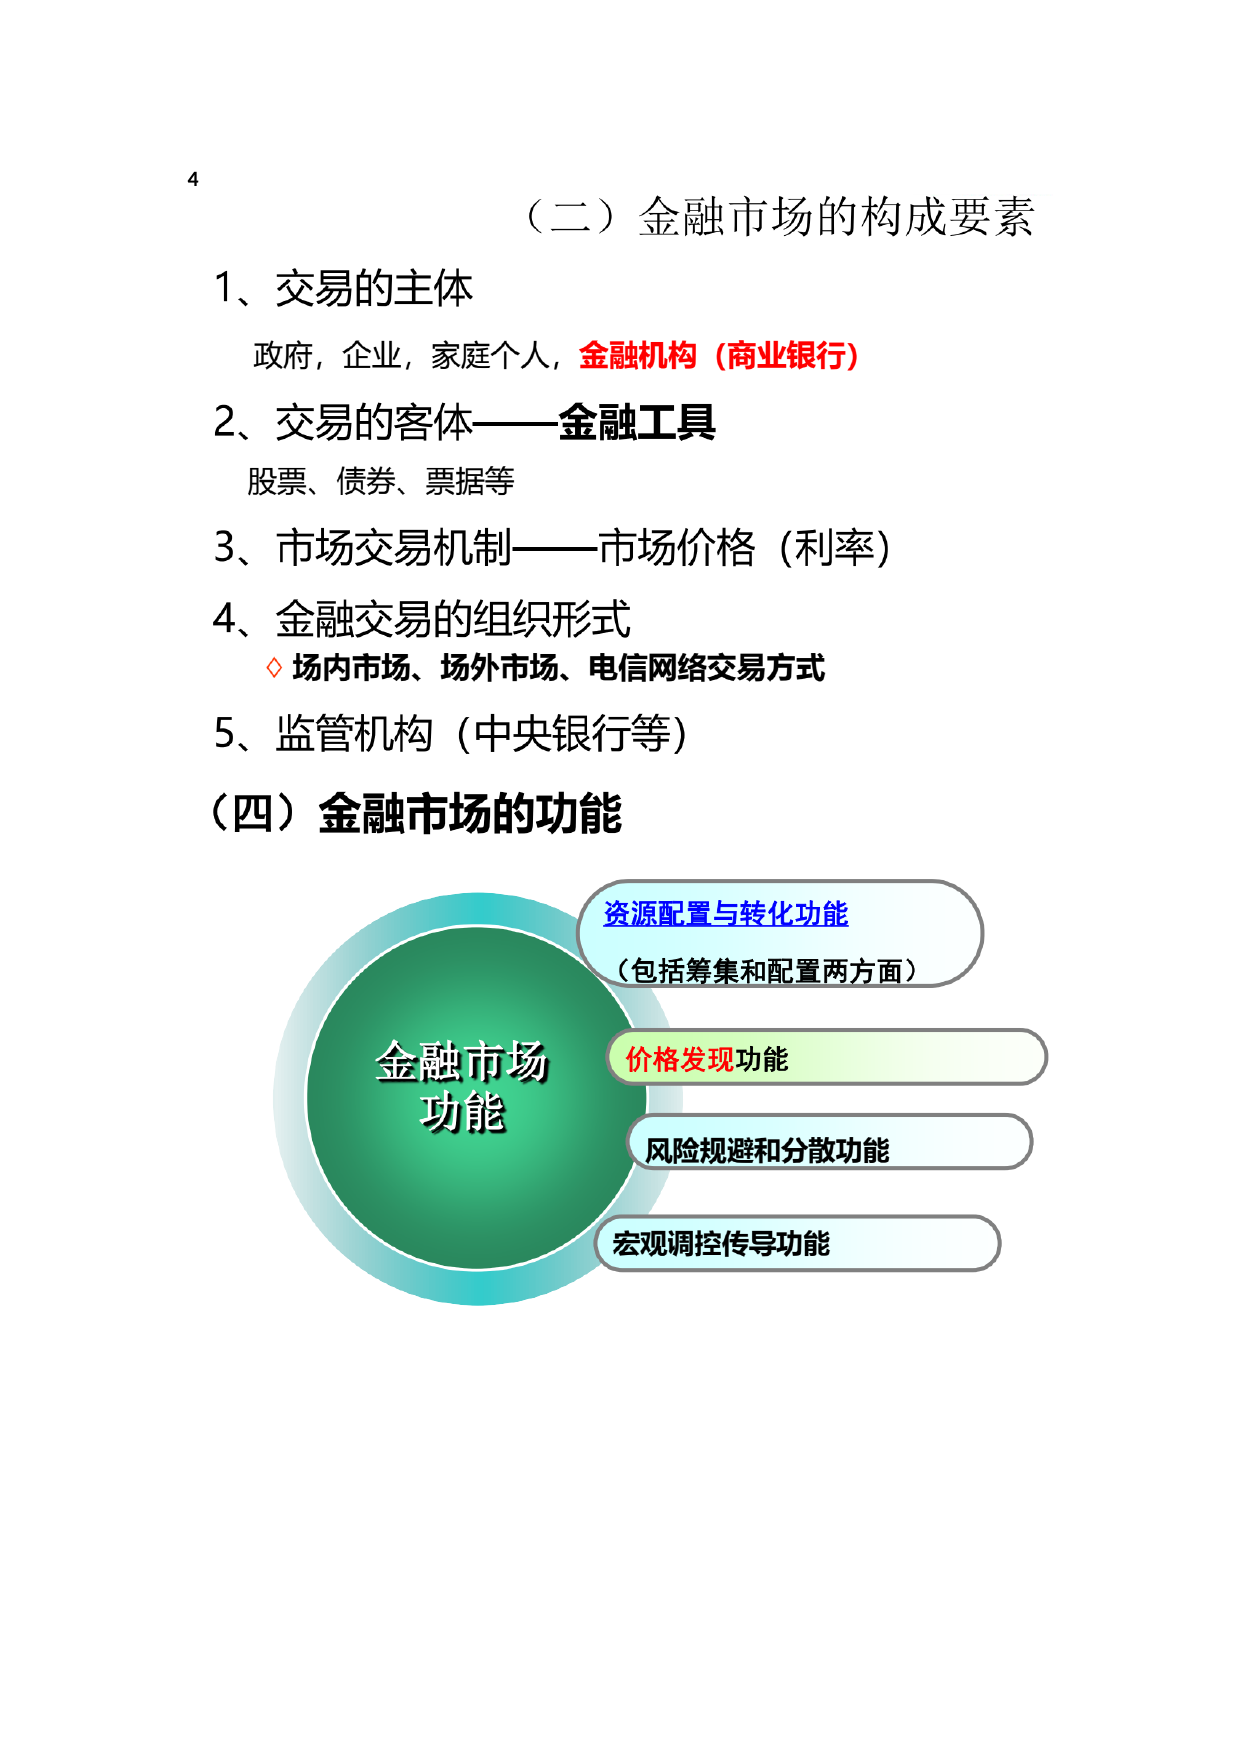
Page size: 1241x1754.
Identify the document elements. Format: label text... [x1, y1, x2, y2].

picture [187, 779, 1053, 1307]
text 4 [187, 162, 1053, 194]
picture [187, 194, 1053, 776]
